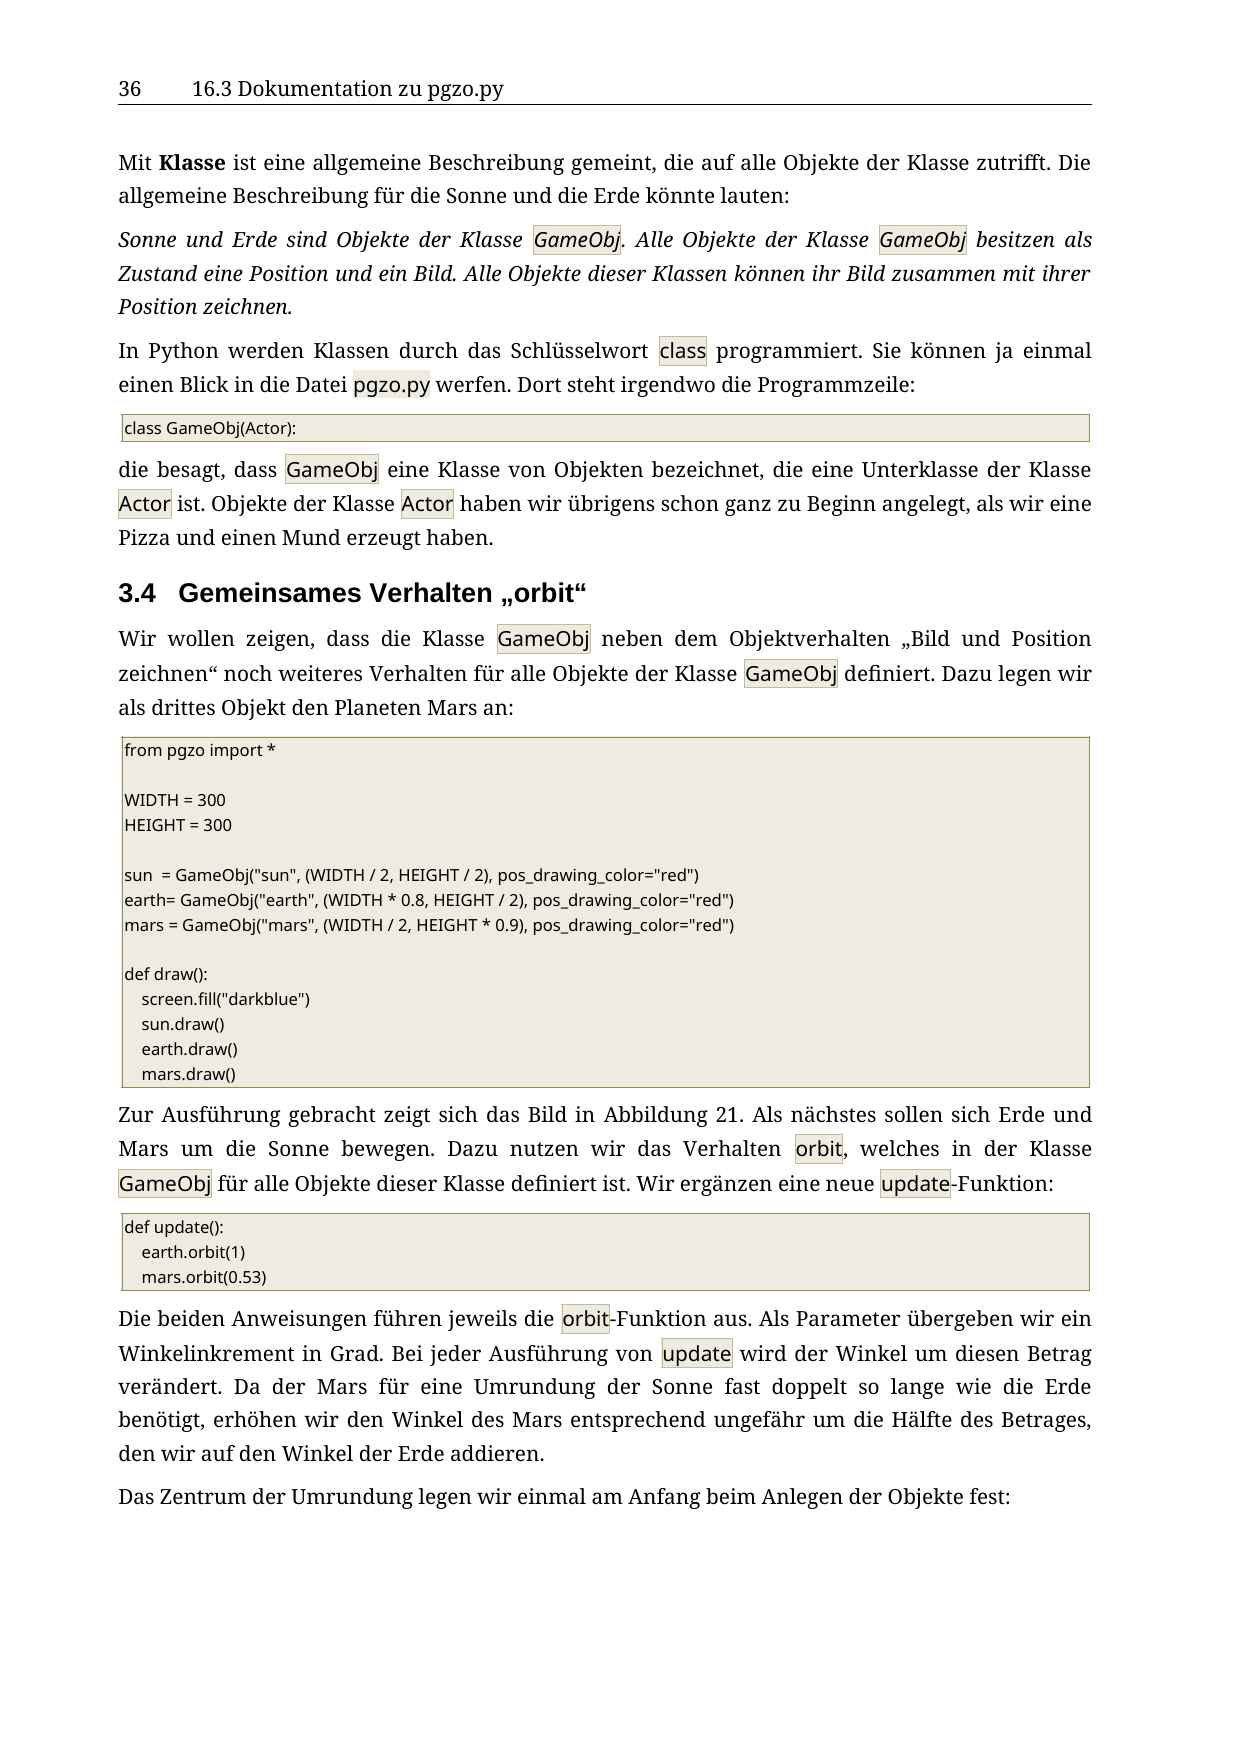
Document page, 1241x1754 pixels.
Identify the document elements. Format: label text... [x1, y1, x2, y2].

text sun.draw() [123, 1010, 1089, 1035]
text Wir wollen zeigen, dass die Klasse GameObj neben dem Objektverhalten „Bild und Position zeichnen“ noch weiteres Verhalten für alle Objekte der Klasse GameObj definiert. Dazu legen wir als drittes Objekt den Planeten Mars an: [118, 624, 1092, 721]
text Sonne und Erde sind Objekte der Klasse GameObj. Alle Objekte der Klasse GameObj besitzen als Zustand eine Position und ein Bild. Alle Objekte dieser Klassen können ihr Bild zusammen mit ihrer Position zeichnen. [118, 224, 1092, 321]
text mars.draw() [123, 1060, 1089, 1087]
text def update(): [123, 1214, 1089, 1238]
text WIDTH = 300 [123, 786, 1089, 811]
text Die beiden Anweisungen führen jeweils die orbit-Funktion aus. Als Parameter übergeben wir ein Winkelinkrement in Grad. Bei jeder Ausführung von update wird der Winkel um diesen Betrag verändert. Da der Mars für eine Umrundung der Sonne fast doppelt so lange wie die Erde benötigt, erhöhen wir den Winkel des Mars entsprechend ungefähr um die Hälfte des Betrages, den wir auf den Winkel der Erde addieren. [118, 1304, 1092, 1467]
text Das Zentrum der Umrundung legen wir einmal am Anfang beim Anlegen der Objekte fest: [118, 1482, 1092, 1511]
text earth= GameObj("earth", (WIDTH * 0.8, HEIGHT / 2), pos_drawing_color="red") [123, 886, 1089, 911]
text def draw(): [123, 960, 1089, 985]
text earth.draw() [123, 1035, 1089, 1060]
text HEIGHT = 300 [123, 811, 1089, 836]
text In Python werden Klassen durch das Schlüsselwort class programmiert. Sie können ja einmal einen Blick in die Datei pgzo.py werfen. Dort steht irgendwo die Programmzeile: [118, 336, 1092, 398]
text from pgzo import * [123, 738, 1089, 761]
text screen.fill("darkblue") [123, 985, 1089, 1010]
text die besagt, dass GameObj eine Klasse von Objekten bezeichnet, die eine Unterklasse der Klasse Actor ist. Objekte der Klasse Actor haben wir übrigens schon ganz zu Beginn angelegt, als wir eine Pizza und einen Mund erzeugt haben. [118, 454, 1092, 551]
text mars.orbit(0.53) [123, 1263, 1089, 1290]
subtitle Gemeinsames Verhalten „orbit“ [118, 577, 1092, 608]
text Zur Ausführung gebracht zeigt sich das Bild in Abbildung 21. Als nächstes sollen sich Erde und Mars um die Sonne bewegen. Dazu nutzen wir das Verhalten orbit, welches in der Klasse GameObj für alle Objekte dieser Klasse definiert ist. Wir ergänzen eine neue update-Funktion: [118, 1101, 1092, 1198]
text class GameObj(Actor): [123, 415, 1089, 441]
text mars = GameObj("mars", (WIDTH / 2, HEIGHT * 0.9), pos_drawing_color="red") [123, 911, 1089, 936]
text earth.orbit(1) [123, 1238, 1089, 1263]
text sun = GameObj("sun", (WIDTH / 2, HEIGHT / 2), pos_drawing_color="red") [123, 861, 1089, 886]
